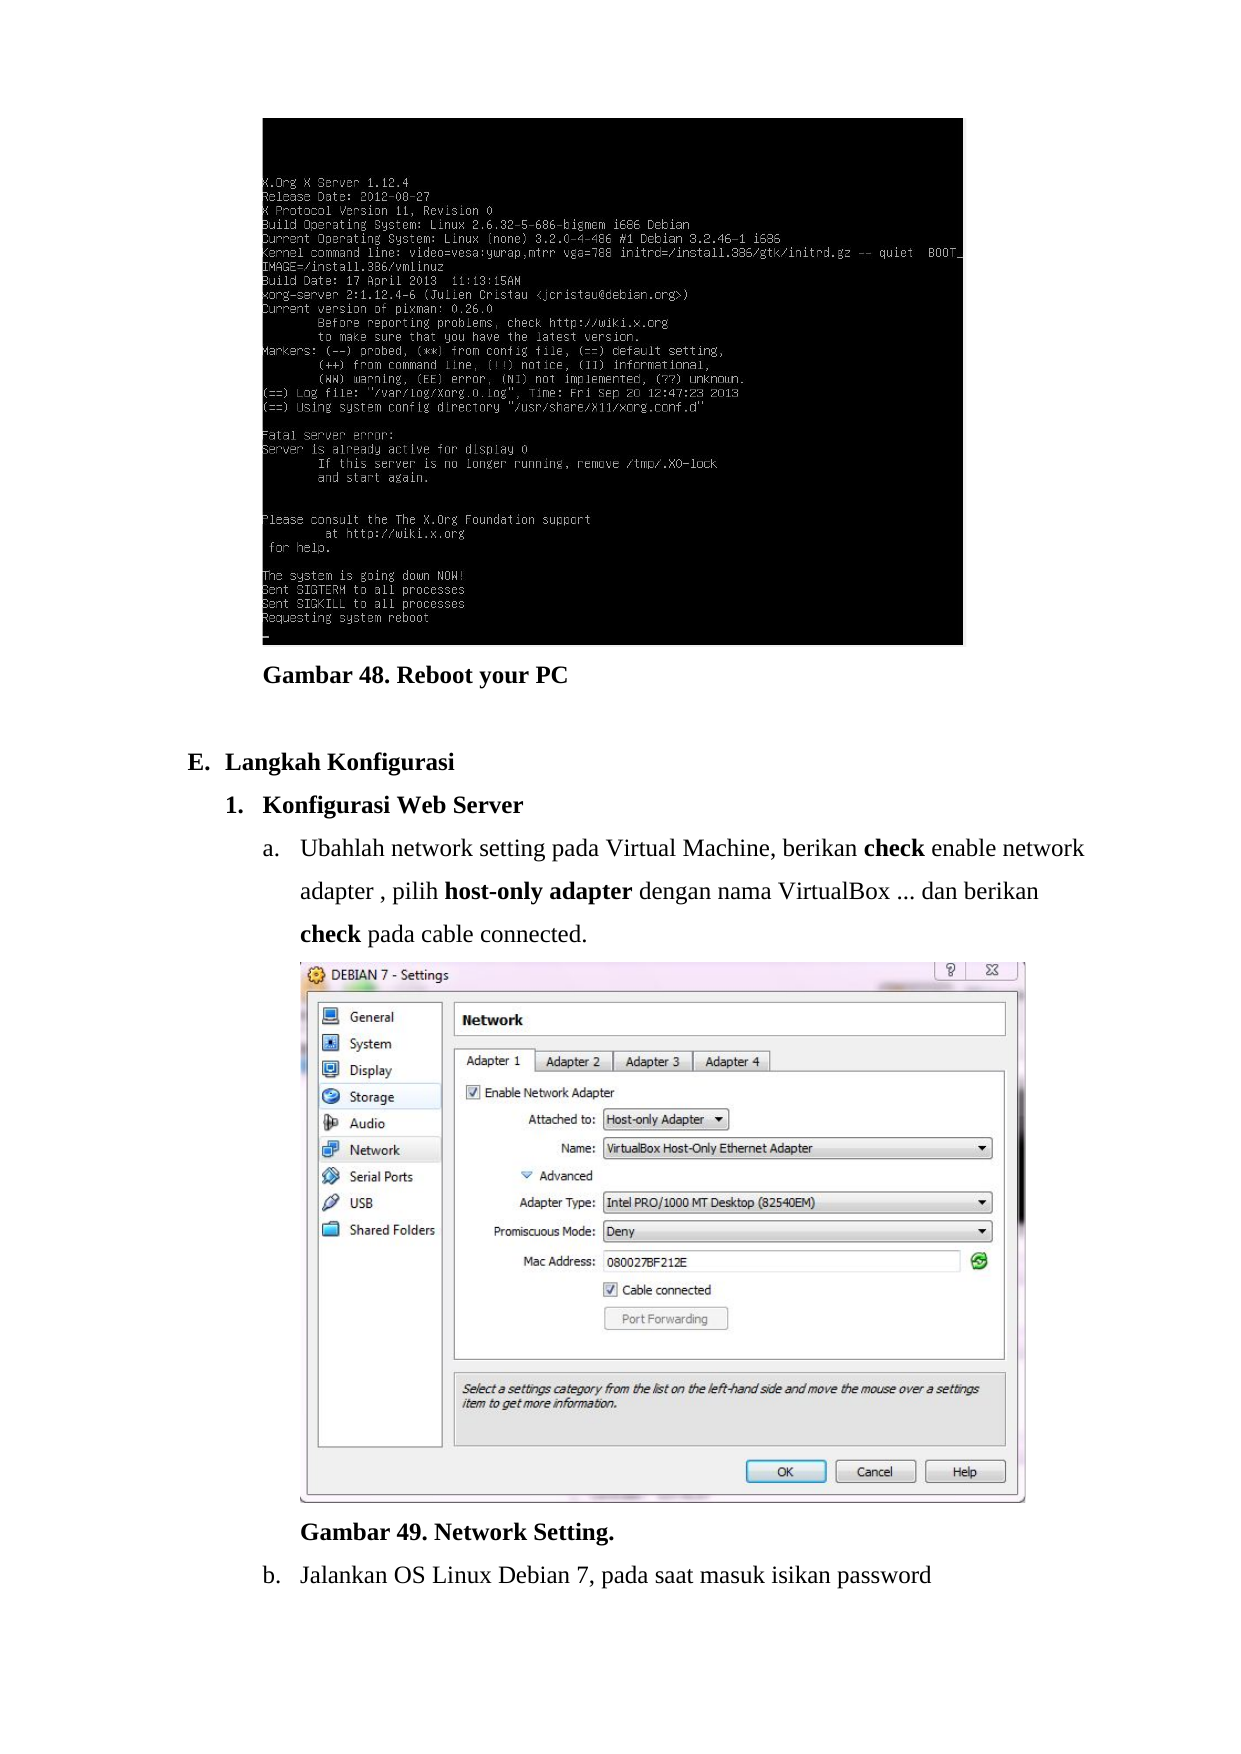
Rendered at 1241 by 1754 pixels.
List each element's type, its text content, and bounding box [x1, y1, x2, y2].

list Gambar 48. Reboot your PC [262, 660, 1090, 689]
list Ubahlah network setting pada Virtual Machine, berikan check enable network adapter , pilih host-only adapter dengan nama VirtualBox ... dan berikan check pada cable connected. [262, 833, 1090, 948]
list Jalankan OS Linux Debian 7, pada saat masuk isikan password [262, 1560, 1090, 1588]
list Konfigurasi Web Server [225, 790, 1090, 818]
picture [262, 118, 967, 647]
picture [300, 962, 1026, 1503]
list Langkah Konfigurasi [187, 747, 1090, 775]
list Gambar 49. Network Setting. [300, 1517, 1090, 1545]
